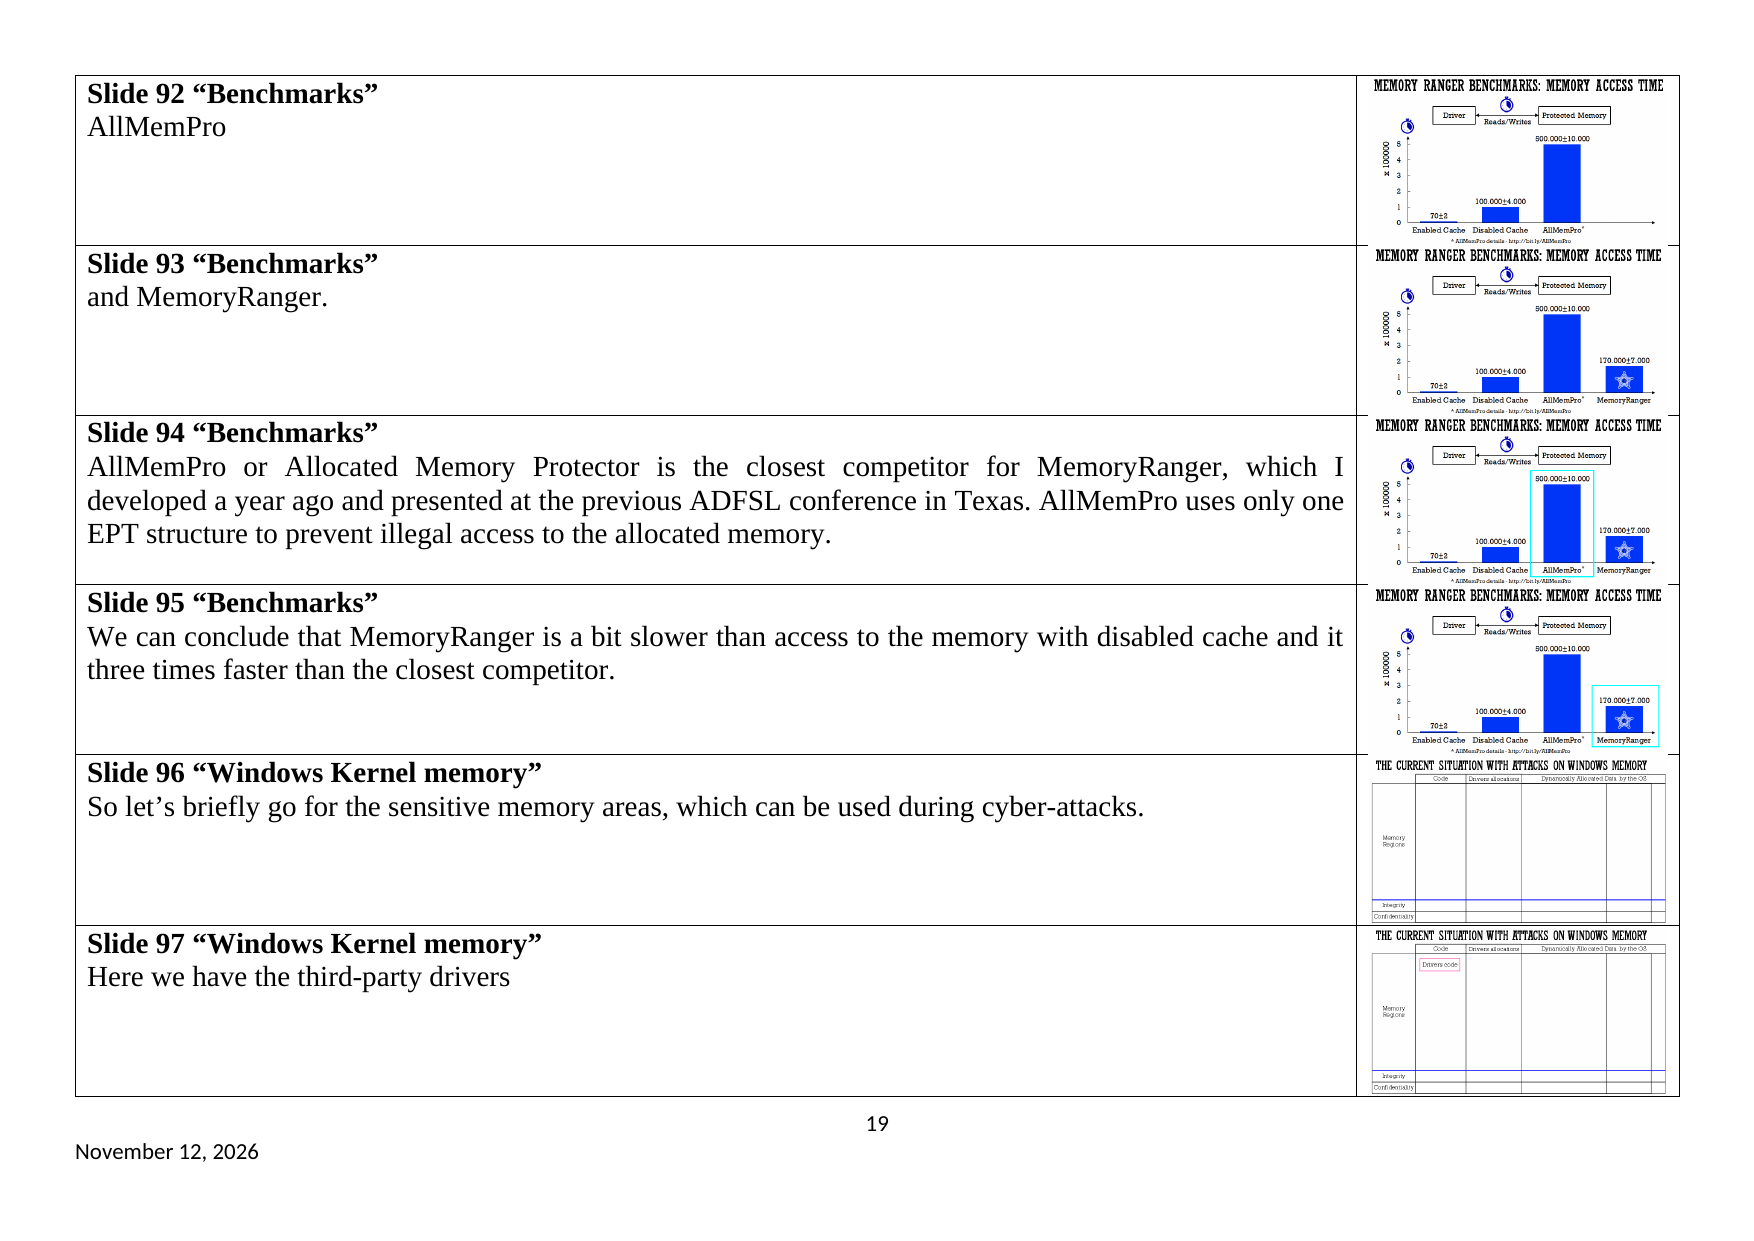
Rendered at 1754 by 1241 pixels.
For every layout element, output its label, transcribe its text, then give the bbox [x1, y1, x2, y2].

table_cell Slide 92 “Benchmarks” AllMemPro [76, 76, 1356, 245]
table_cell [1669, 416, 1679, 584]
table_cell [1357, 926, 1368, 1096]
picture [1368, 76, 1669, 925]
table_cell [1669, 246, 1679, 414]
table_cell [1357, 76, 1368, 245]
table_cell Slide 96 “Windows Kernel memory” So let’s briefly go for the sensitive memory areas, which can be used during cyber-attacks. [76, 755, 1356, 925]
table_cell Slide 95 “Benchmarks” We can conclude that MemoryRanger is a bit slower than access to the memory with disabled cache and it three times faster than the closest competitor. [76, 585, 1356, 754]
picture [1368, 926, 1669, 1096]
table_cell [1669, 76, 1679, 245]
table_cell Slide 97 “Windows Kernel memory” Here we have the third-party drivers [76, 926, 1356, 1096]
table_cell [1357, 755, 1368, 925]
table_cell Slide 93 “Benchmarks” and MemoryRanger. [76, 246, 1356, 414]
table_cell [1357, 416, 1368, 584]
table_cell [1357, 585, 1368, 754]
table_cell [1669, 585, 1679, 754]
table_cell [1669, 926, 1679, 1096]
table_cell [1669, 755, 1679, 925]
table_cell [1357, 246, 1368, 414]
table_cell Slide 94 “Benchmarks” AllMemPro or Allocated Memory Protector is the closest competitor for MemoryRanger, which I developed a year ago and presented at the previous ADFSL conference in Texas. AllMemPro uses only one EPT structure to prevent illegal access to the allocated memory. [76, 416, 1356, 584]
